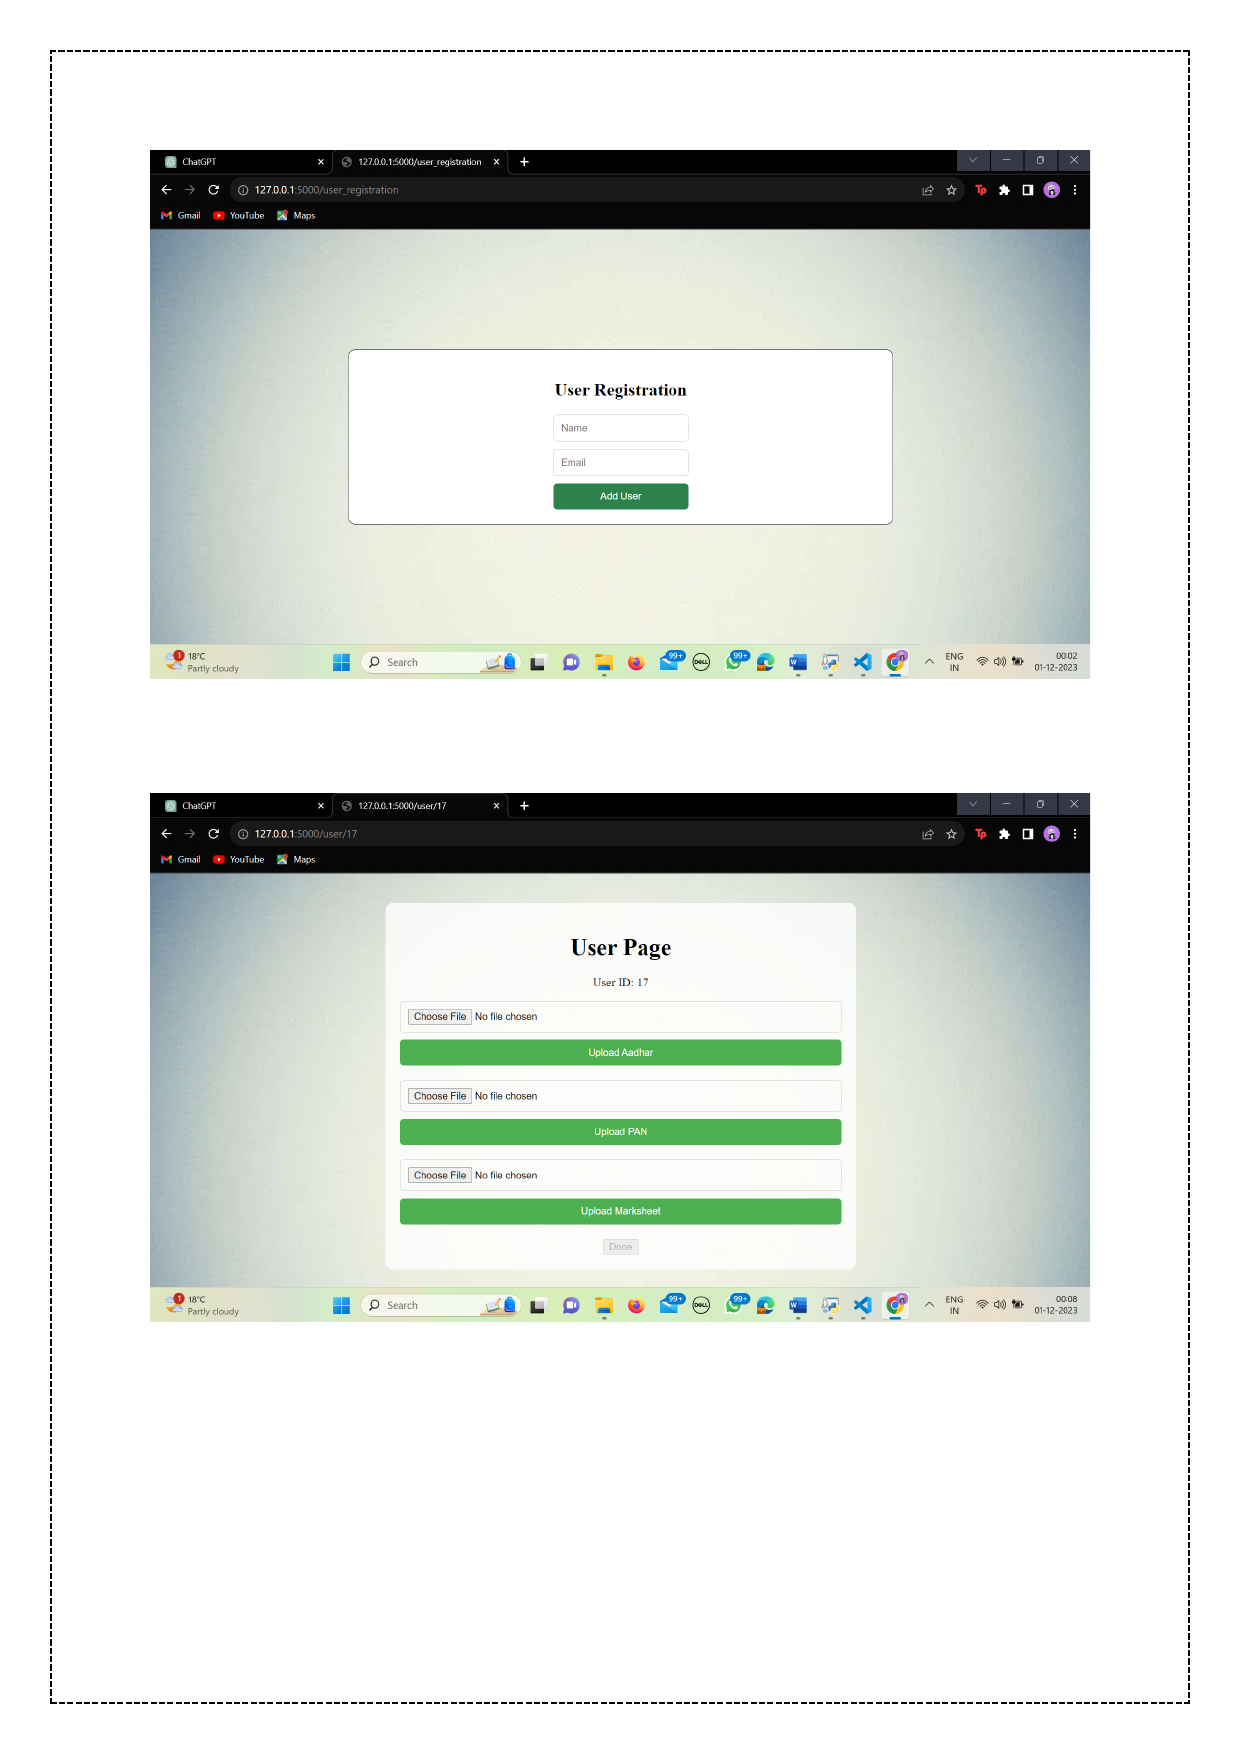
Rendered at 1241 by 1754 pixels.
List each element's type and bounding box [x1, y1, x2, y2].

picture [150, 793, 1091, 1322]
picture [150, 150, 1091, 679]
